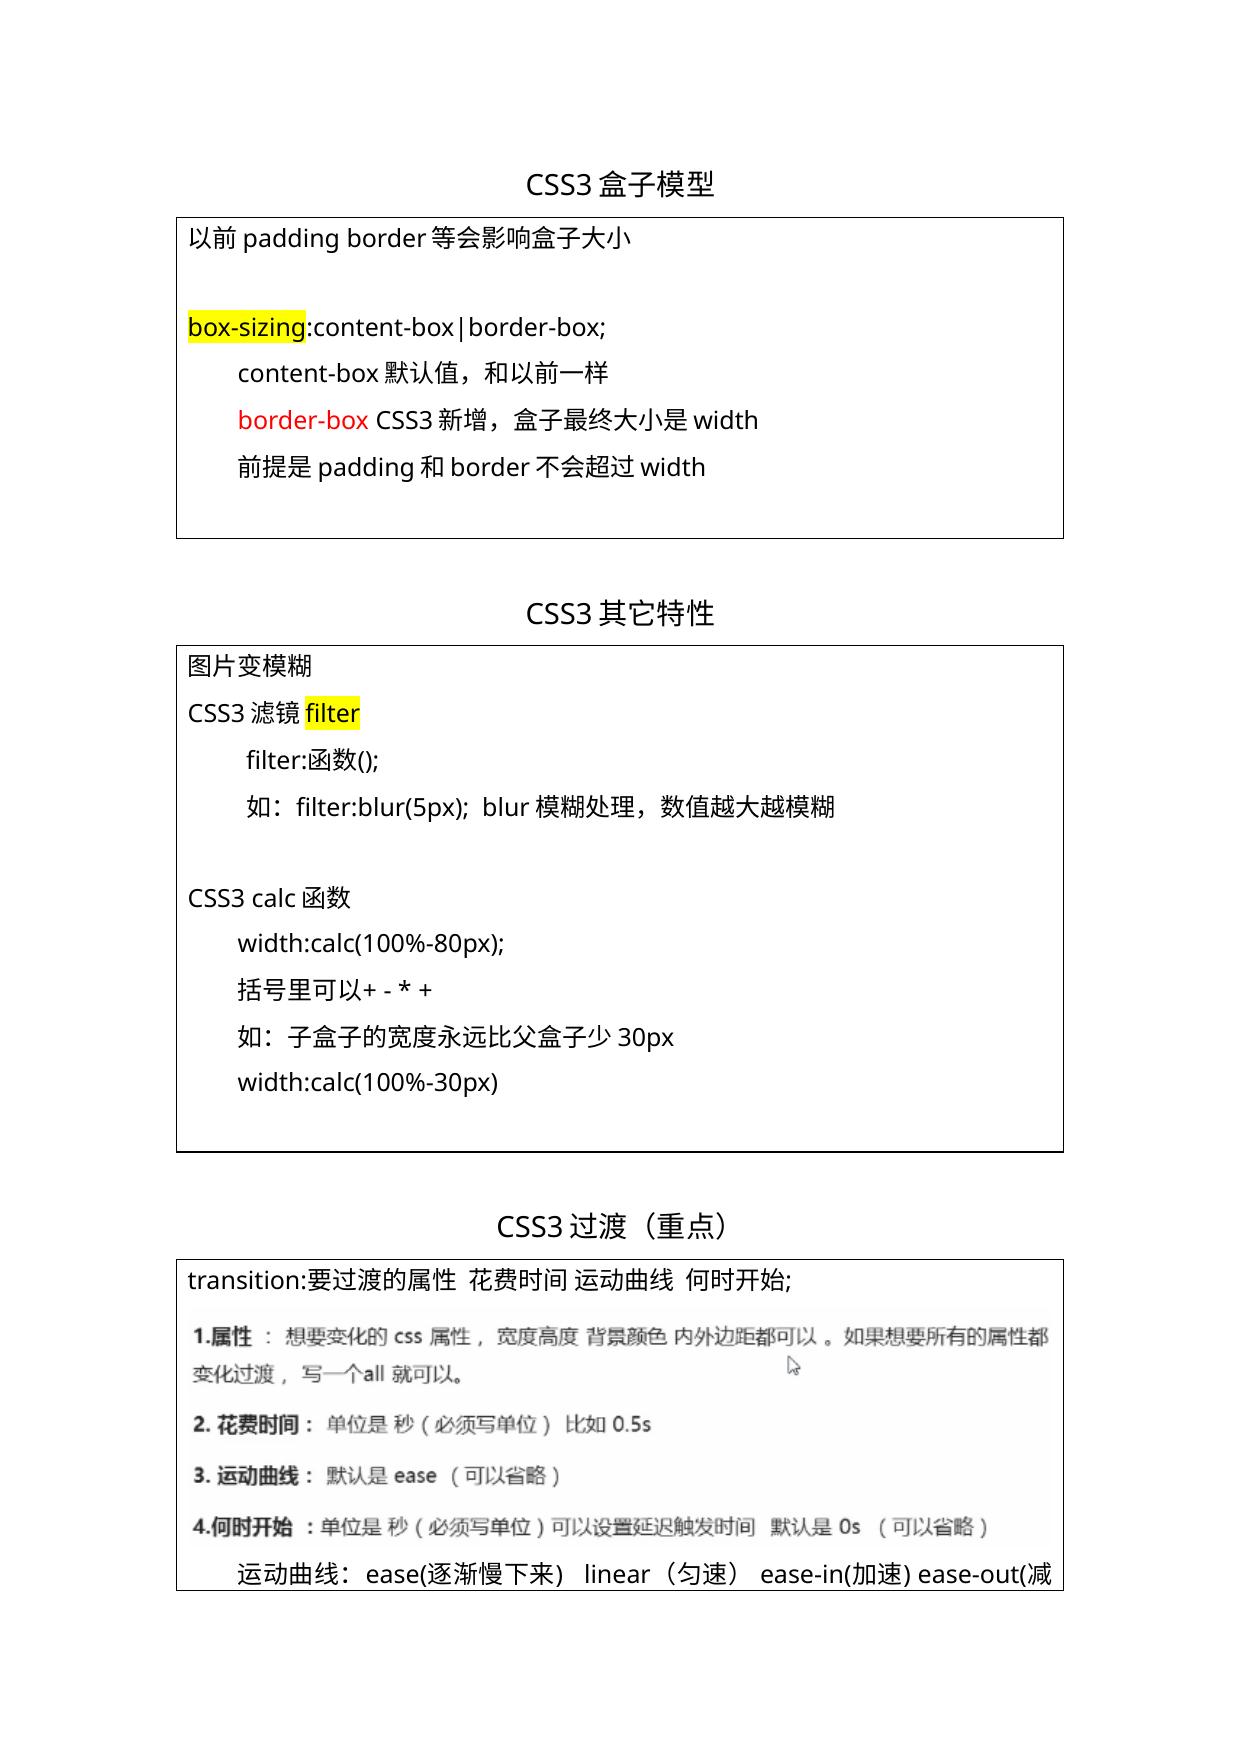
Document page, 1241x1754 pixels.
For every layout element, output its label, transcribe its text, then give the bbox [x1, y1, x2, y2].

picture [187, 1307, 1053, 1547]
text CSS3其它特性 [187, 590, 1053, 633]
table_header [177, 1260, 1063, 1590]
text CSS3盒子模型 [187, 162, 1053, 204]
table_header 图片变模糊 CSS3滤镜filter filter:函数(); 如：filter:blur(5px); blur模糊处理，数值越大越模糊 CSS3 calc函数 width:calc(100%-80px); 括号里可以+ - * + 如：子盒子的宽度永远比父盒子少30px width:calc(100%-30px) [177, 646, 1063, 1151]
table_header 以前padding border等会影响盒子大小 box-sizing:content-box|border-box; content-box默认值，和以前一样 border-box CSS3新增，盒子最终大小是width 前提是padding和border不会超过width [177, 218, 1063, 538]
text CSS3过渡（重点） [187, 1204, 1053, 1246]
